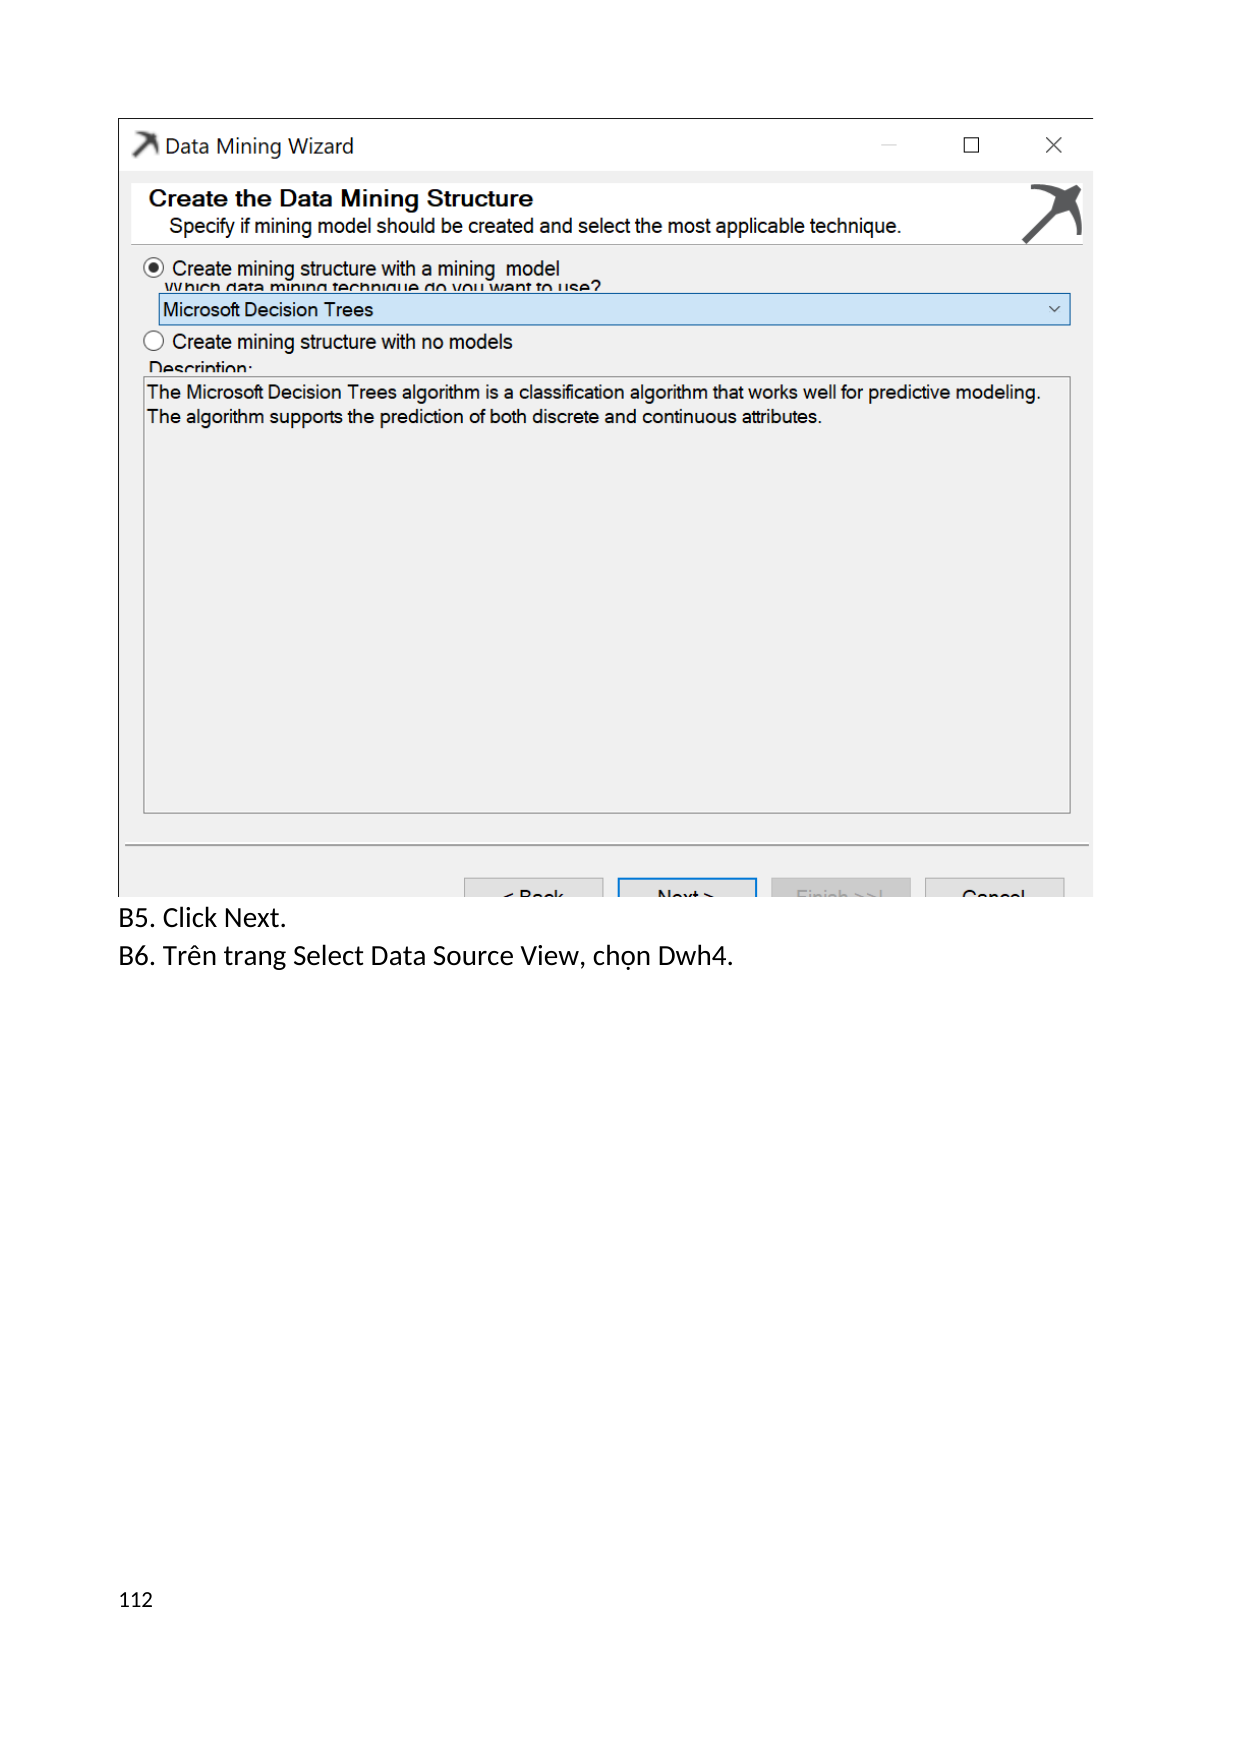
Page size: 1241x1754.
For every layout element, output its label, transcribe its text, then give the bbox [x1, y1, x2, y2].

picture [118, 118, 1094, 897]
list B5. Click Next. [118, 899, 1122, 935]
list B6. Trên trang Select Data Source View, chọn Dwh4. [118, 937, 1122, 973]
